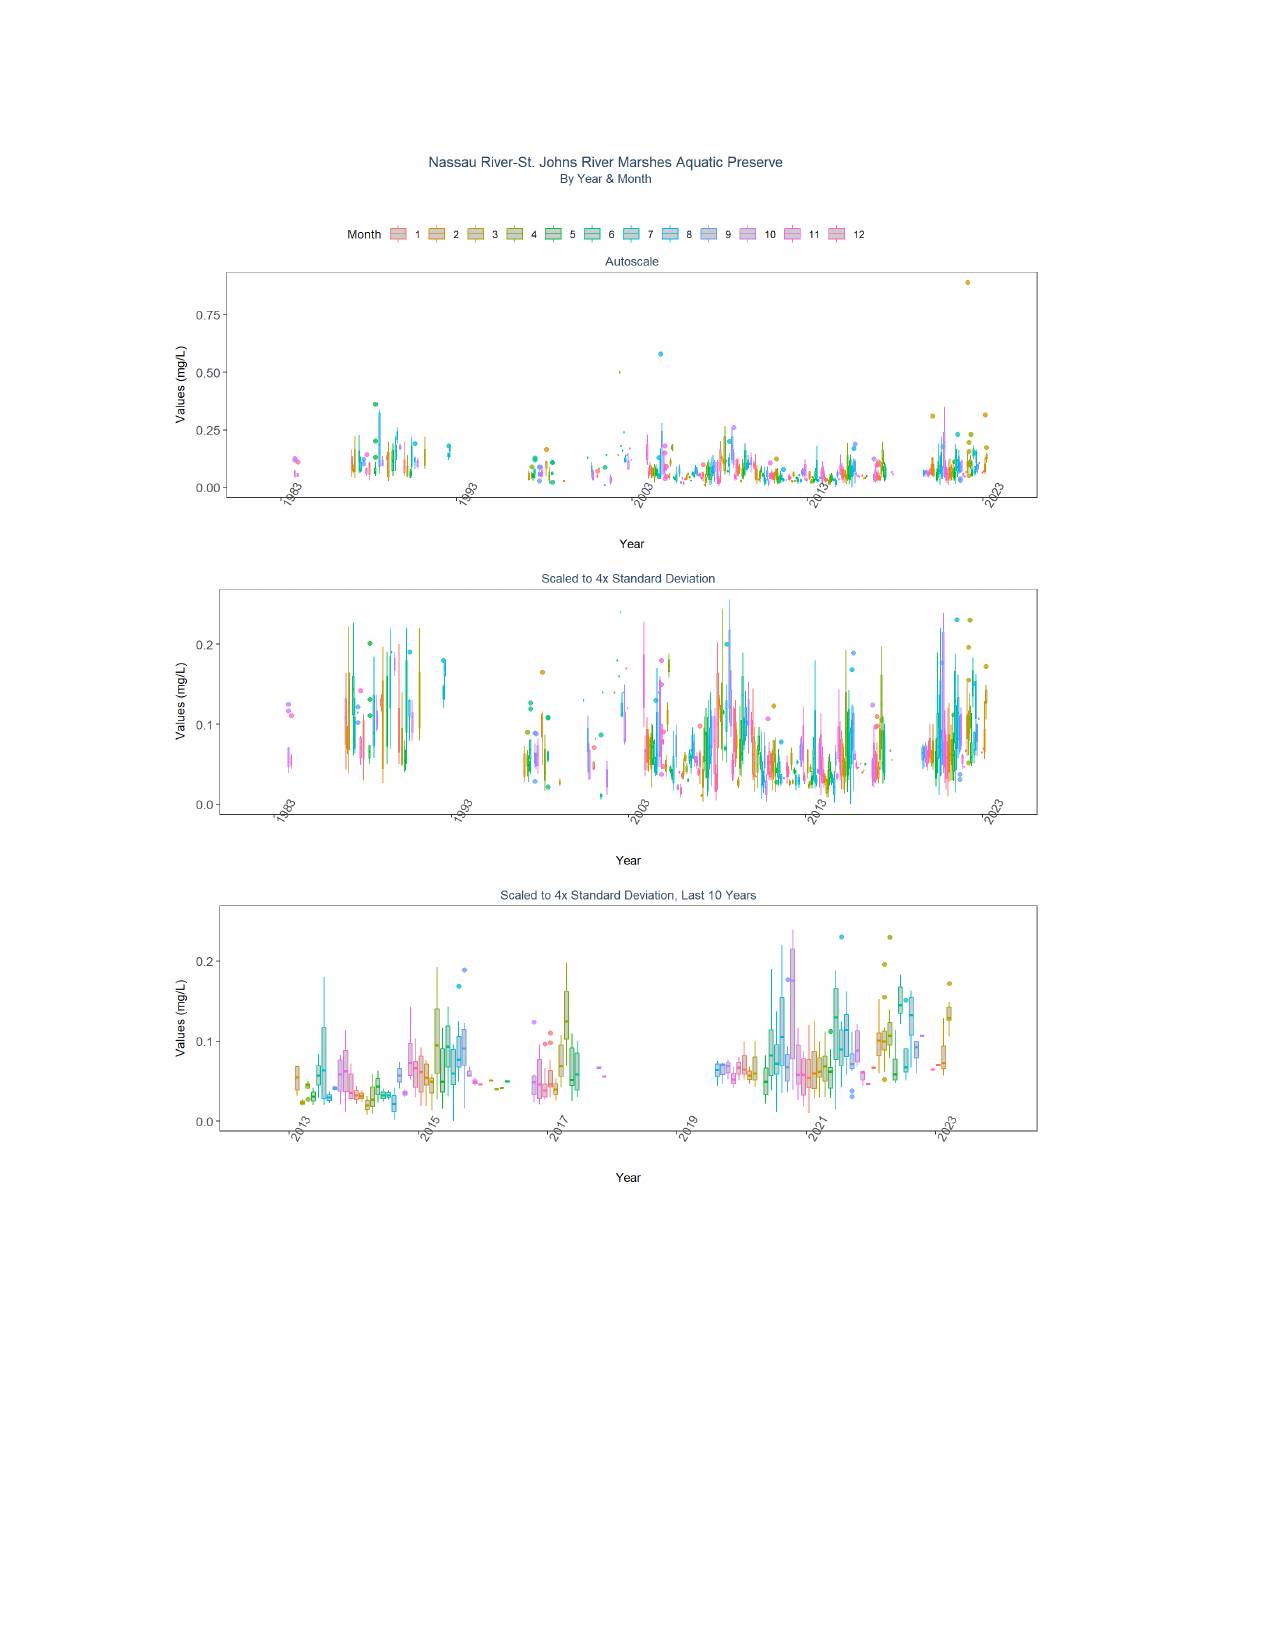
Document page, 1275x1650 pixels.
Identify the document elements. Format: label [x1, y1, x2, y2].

picture [168, 150, 1044, 1200]
